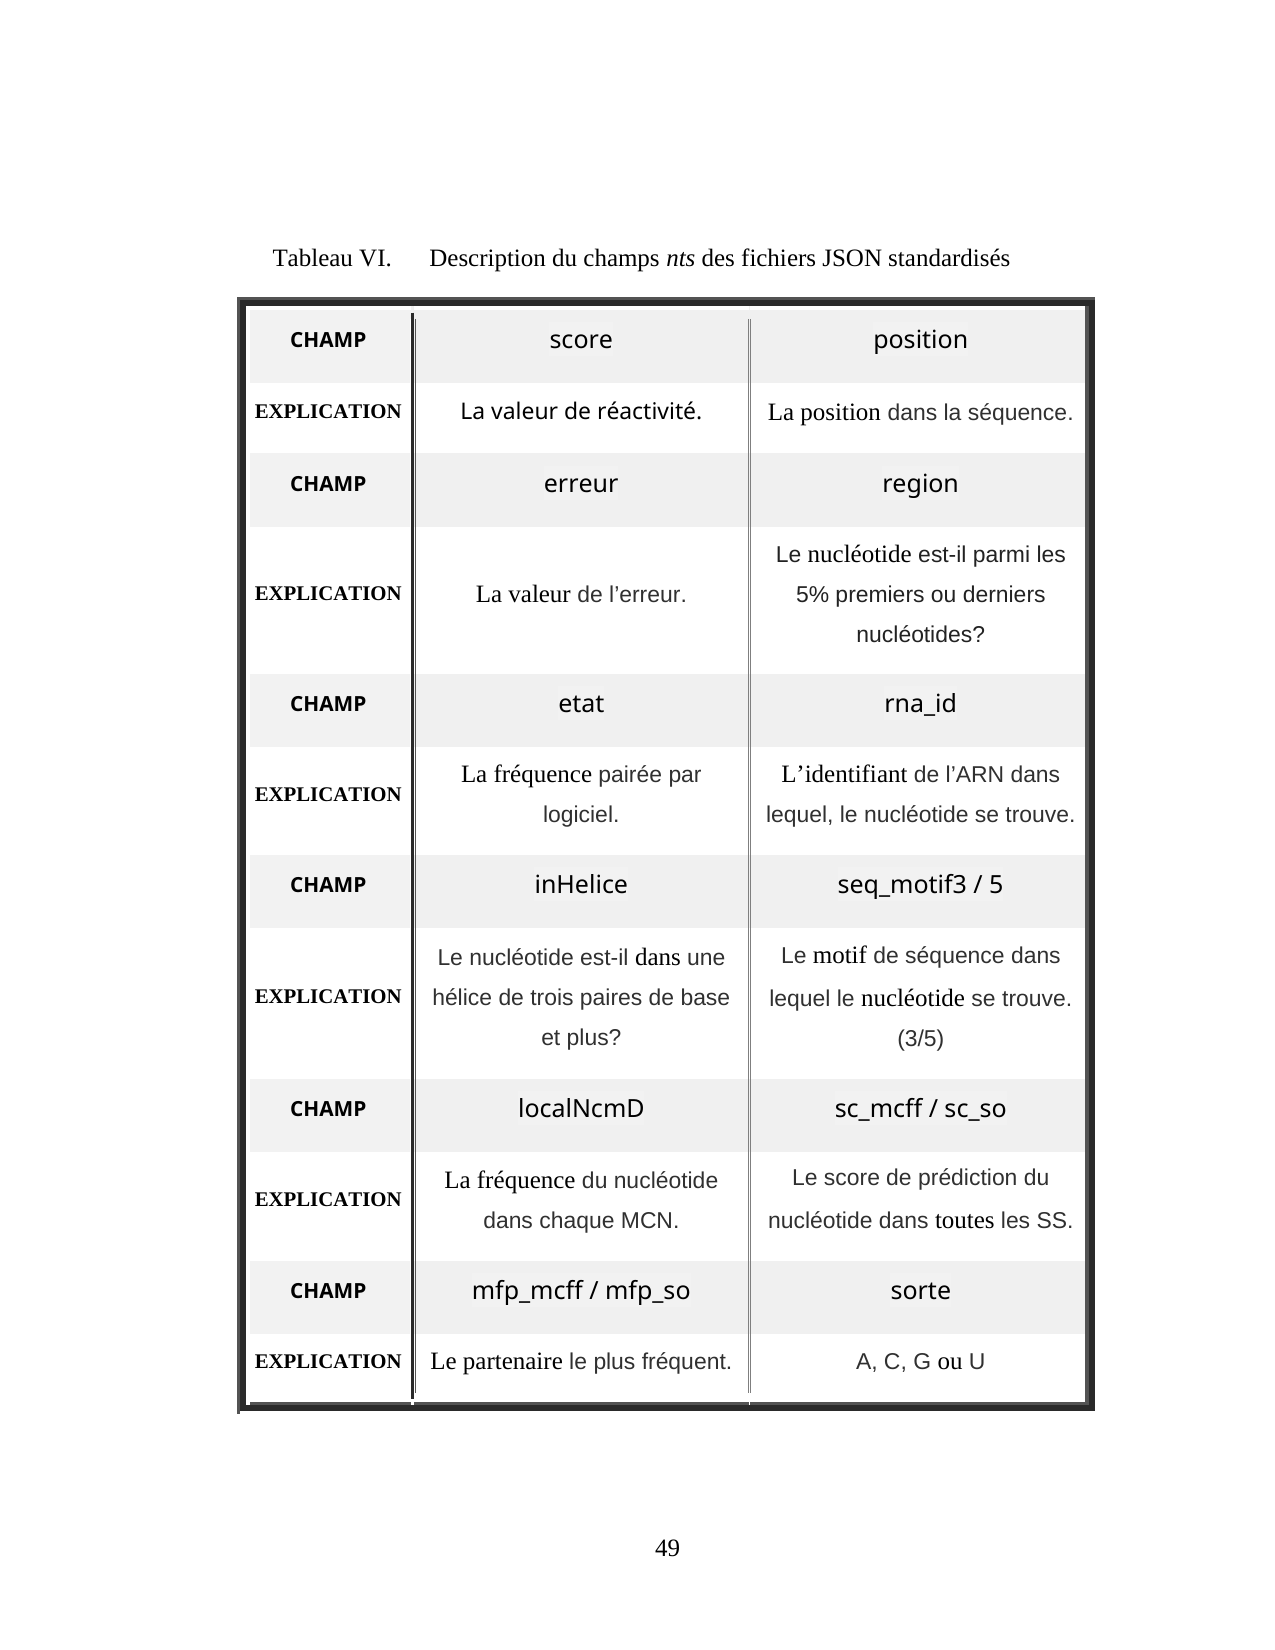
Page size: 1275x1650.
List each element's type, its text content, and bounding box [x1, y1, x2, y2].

table_cell Champ [250, 1261, 410, 1334]
table_cell region [751, 453, 1085, 527]
table_cell Le motif de séquence dans lequel le nucléotide se trouve. (3/5) [751, 928, 1085, 1078]
table_cell Explication [250, 527, 410, 674]
table_cell Champ [250, 855, 410, 928]
table_cell erreur [416, 453, 748, 527]
table_cell L’identifiant de l’ARN dans lequel, le nucléotide se trouve. [751, 747, 1085, 854]
table_cell Explication [250, 383, 410, 453]
table_cell localNcmD [416, 1079, 748, 1152]
table_cell Champ [250, 1079, 410, 1152]
table_cell sorte [751, 1261, 1085, 1334]
table_cell sc_mcff / sc_so [751, 1079, 1085, 1152]
table_cell Le nucléotide est-il parmi les 5% premiers ou derniers nucléotides? [751, 527, 1085, 674]
table_header Champ [250, 306, 413, 383]
table_cell Le score de prédiction du nucléotide dans toutes les SS. [751, 1152, 1085, 1261]
table_header score [413, 306, 749, 383]
table_cell inHelice [416, 855, 748, 928]
table_cell rna_id [751, 674, 1085, 747]
table_header position [749, 307, 1085, 383]
table_cell La position dans la séquence. [751, 383, 1085, 453]
table_cell Champ [250, 453, 410, 527]
table_cell mfp_mcff / mfp_so [416, 1261, 748, 1334]
text Description du champs nts des fichiers JSON standardisés [304, 243, 1098, 272]
table_cell etat [416, 674, 748, 747]
table_cell La fréquence du nucléotide dans chaque MCN. [416, 1152, 748, 1261]
table_cell Explication [250, 1152, 410, 1261]
table_cell Champ [250, 674, 410, 747]
table_cell Le partenaire le plus fréquent. [413, 1334, 749, 1402]
table_cell La valeur de réactivité. [416, 383, 748, 453]
table_cell Explication [250, 1334, 413, 1402]
table_cell La valeur de l’erreur. [416, 527, 748, 674]
table_cell La fréquence pairée par logiciel. [416, 747, 748, 854]
table_cell Explication [250, 928, 410, 1078]
table_cell Explication [250, 747, 410, 854]
table_cell Le nucléotide est-il dans une hélice de trois paires de base et plus? [416, 928, 748, 1078]
table_cell A, C, G ou U [749, 1334, 1085, 1402]
table_cell seq_motif3 / 5 [751, 855, 1085, 928]
